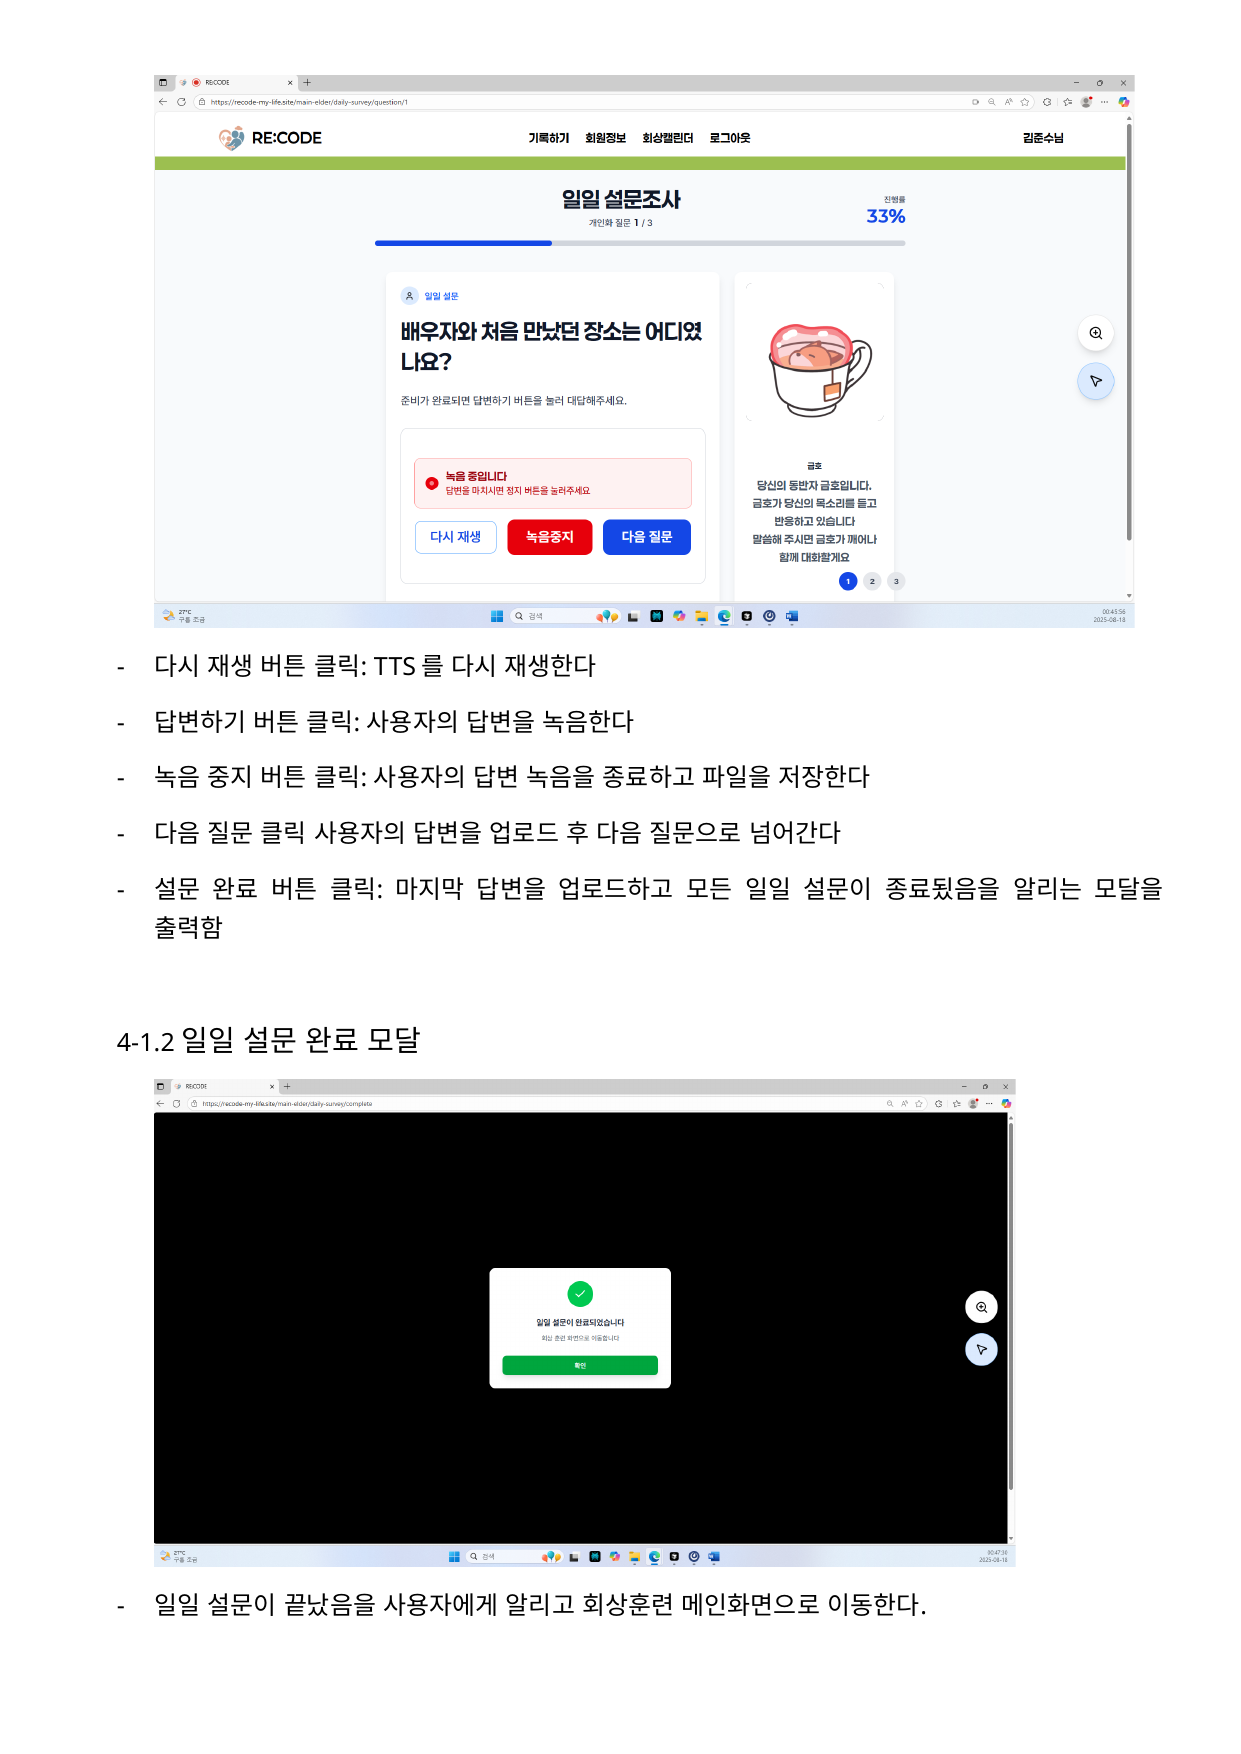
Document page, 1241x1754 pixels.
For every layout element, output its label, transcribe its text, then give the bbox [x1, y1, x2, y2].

list 답변하기 버튼 클릭: 사용자의 답변을 녹음한다 [117, 702, 1165, 738]
text 4-1.2 일일 설문 완료 모달 [117, 1017, 1165, 1060]
list 설문 완료 버튼 클릭: 마지막 답변을 업로드하고 모든 일일 설문이 종료됬음을 알리는 모달을 출력함 [117, 869, 1165, 944]
picture [154, 1079, 1016, 1567]
list 일일 설문이 끝났음을 사용자에게 알리고 회상훈련 메인화면으로 이동한다. [117, 1585, 1165, 1621]
list 다음 질문 클릭 사용자의 답변을 업로드 후 다음 질문으로 넘어간다 [117, 813, 1165, 850]
list 다시 재생 버튼 클릭: TTS를 다시 재생한다 [117, 646, 1165, 683]
list 녹음 중지 버튼 클릭: 사용자의 답변 녹음을 종료하고 파일을 저장한다 [117, 758, 1165, 794]
picture [154, 75, 1135, 628]
